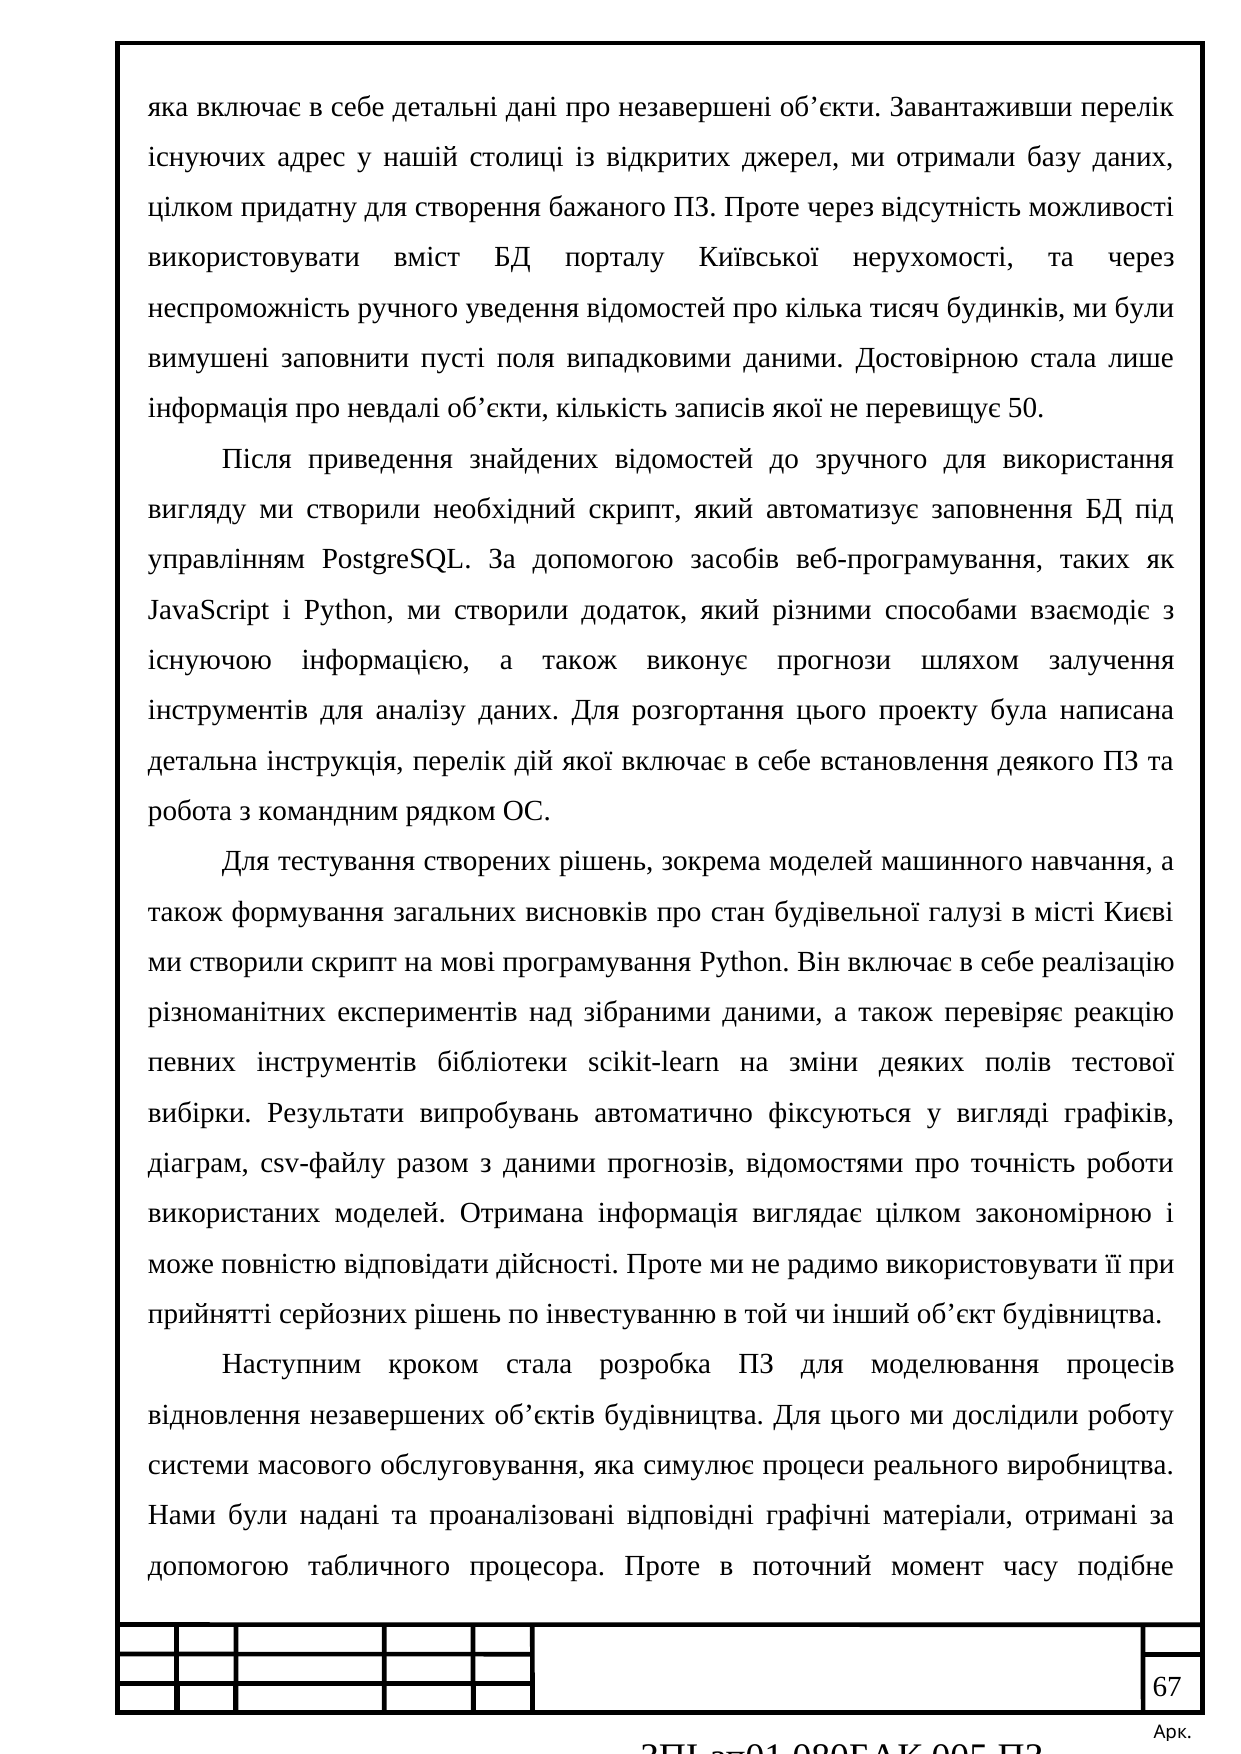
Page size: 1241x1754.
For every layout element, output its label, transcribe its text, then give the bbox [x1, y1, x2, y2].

text Для тестування створених рішень, зокрема моделей машинного навчання, а також формування загальних висновків про стан будівельної галузі в місті Києві ми створили скрипт на мові програмування Python. Він включає в себе реалізацію різноманітних експериментів над зібраними даними, а також перевіряє реакцію певних інструментів бібліотеки scikit-learn на зміни деяких полів тестової вибірки. Результати випробувань автоматично фіксуються у вигляді графіків, діаграм, csv-файлу разом з даними прогнозів, відомостями про точність роботи використаних моделей. Отримана інформація виглядає цілком закономірною і може повністю відповідати дійсності. Проте ми не радимо використовувати її при прийнятті серйозних рішень по інвестуванню в той чи інший об’єкт будівництва. [148, 843, 1175, 1330]
text Після приведення знайдених відомостей до зручного для використання вигляду ми створили необхідний скрипт, який автоматизує заповнення БД під управлінням PostgreSQL. За допомогою засобів веб-програмування, таких як JavaScript і Python, ми створили додаток, який різними способами взаємодіє з існуючою інформацією, а також виконує прогнози шляхом залучення інструментів для аналізу даних. Для розгортання цього проекту була написана детальна інструкція, перелік дій якої включає в себе встановлення деякого ПЗ та робота з командним рядком ОС. [148, 441, 1175, 827]
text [148, 89, 1175, 424]
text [148, 1346, 1175, 1581]
